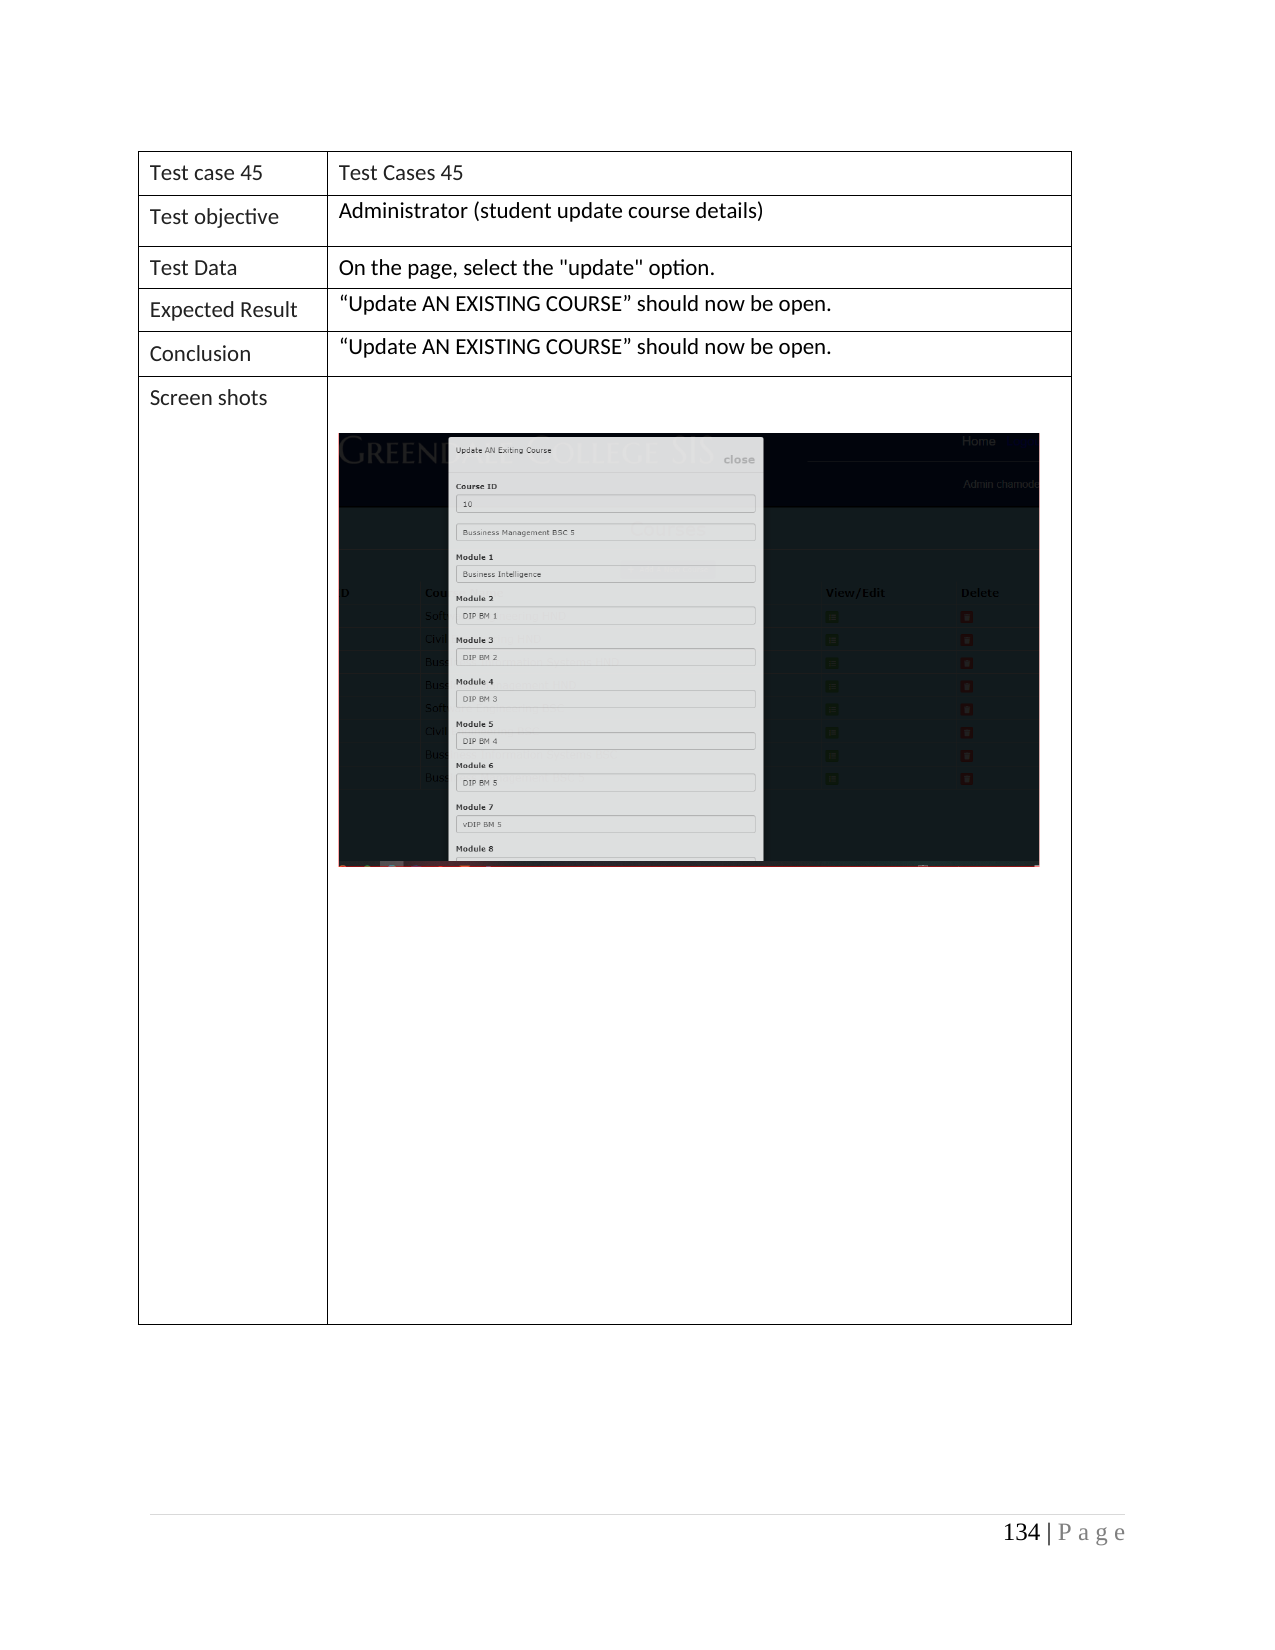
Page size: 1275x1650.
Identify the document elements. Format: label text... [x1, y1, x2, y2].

table_cell [328, 377, 1071, 1324]
table_header Test case 45 [139, 152, 327, 195]
picture [338, 433, 1040, 867]
table_cell Test objective [139, 196, 327, 246]
table_cell Expected Result [139, 289, 327, 331]
table_cell Screen shots [139, 377, 327, 1324]
table_cell Administrator (student update course details) [328, 196, 1071, 246]
table_cell On the page, select the "update" option. [328, 247, 1071, 288]
table_cell Test Data [139, 247, 327, 288]
table_cell Conclusion [139, 332, 327, 376]
table_cell “Update AN EXISTING COURSE” should now be open. [328, 332, 1071, 376]
table_header Test Cases 45 [328, 152, 1071, 195]
table_cell “Update AN EXISTING COURSE” should now be open. [328, 289, 1071, 331]
